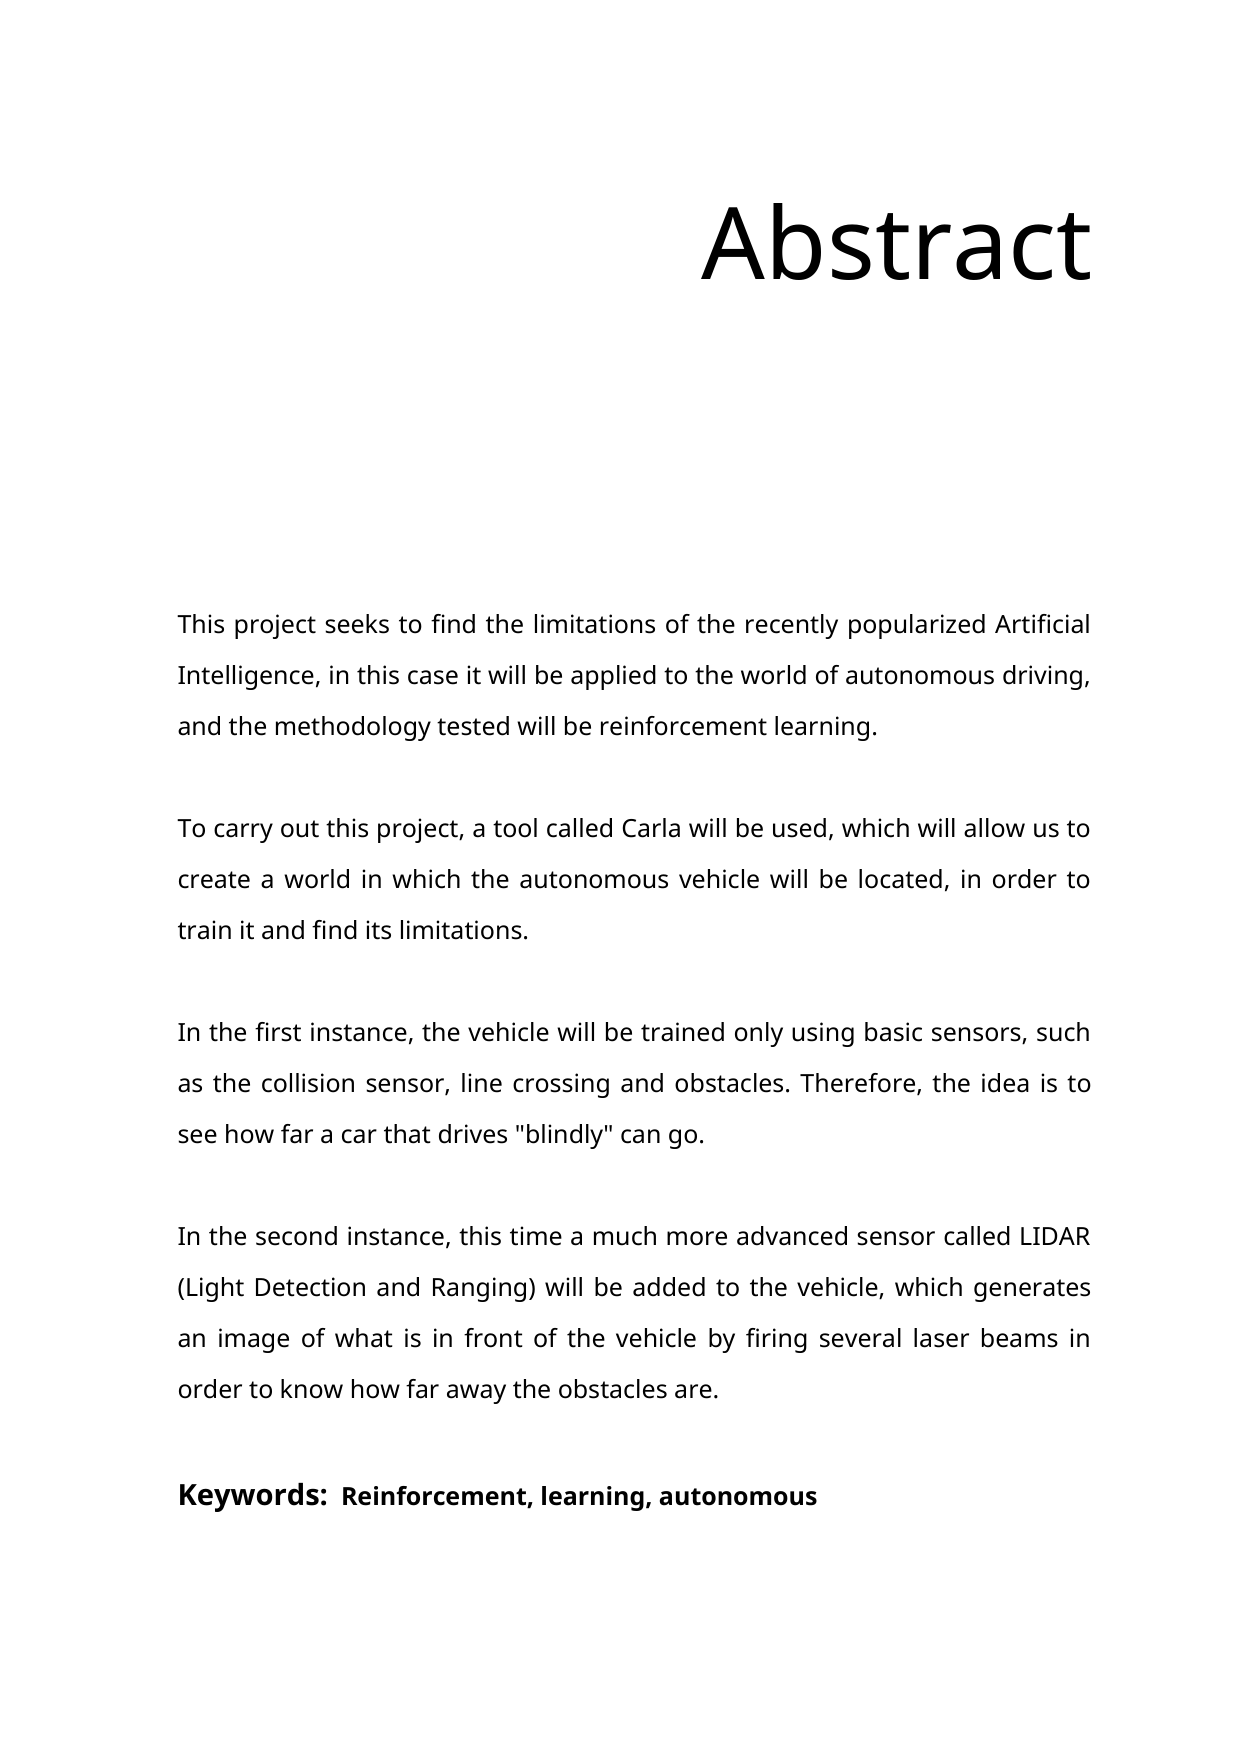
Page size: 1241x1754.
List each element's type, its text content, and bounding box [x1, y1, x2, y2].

text Keywords: Reinforcement, learning, autonomous [177, 1474, 1092, 1514]
text Abstract [177, 173, 1092, 309]
text To carry out this project, a tool called Carla will be used, which will allow us to create a world in which the autonomous vehicle will be located, in order to train it and find its limitations. [177, 811, 1092, 947]
text This project seeks to find the limitations of the recently popularized Artificial Intelligence, in this case it will be applied to the world of autonomous driving, and the methodology tested will be reinforcement learning. [177, 606, 1092, 743]
text In the first instance, the vehicle will be trained only using basic sensors, such as the collision sensor, line crossing and obstacles. Therefore, the idea is to see how far a car that drives "blindly" can go. [177, 1015, 1092, 1151]
text In the second instance, this time a much more advanced sensor called LIDAR (Light Detection and Ranging) will be added to the vehicle, which generates an image of what is in front of the vehicle by firing several laser beams in order to know how far away the obstacles are. [177, 1219, 1092, 1406]
